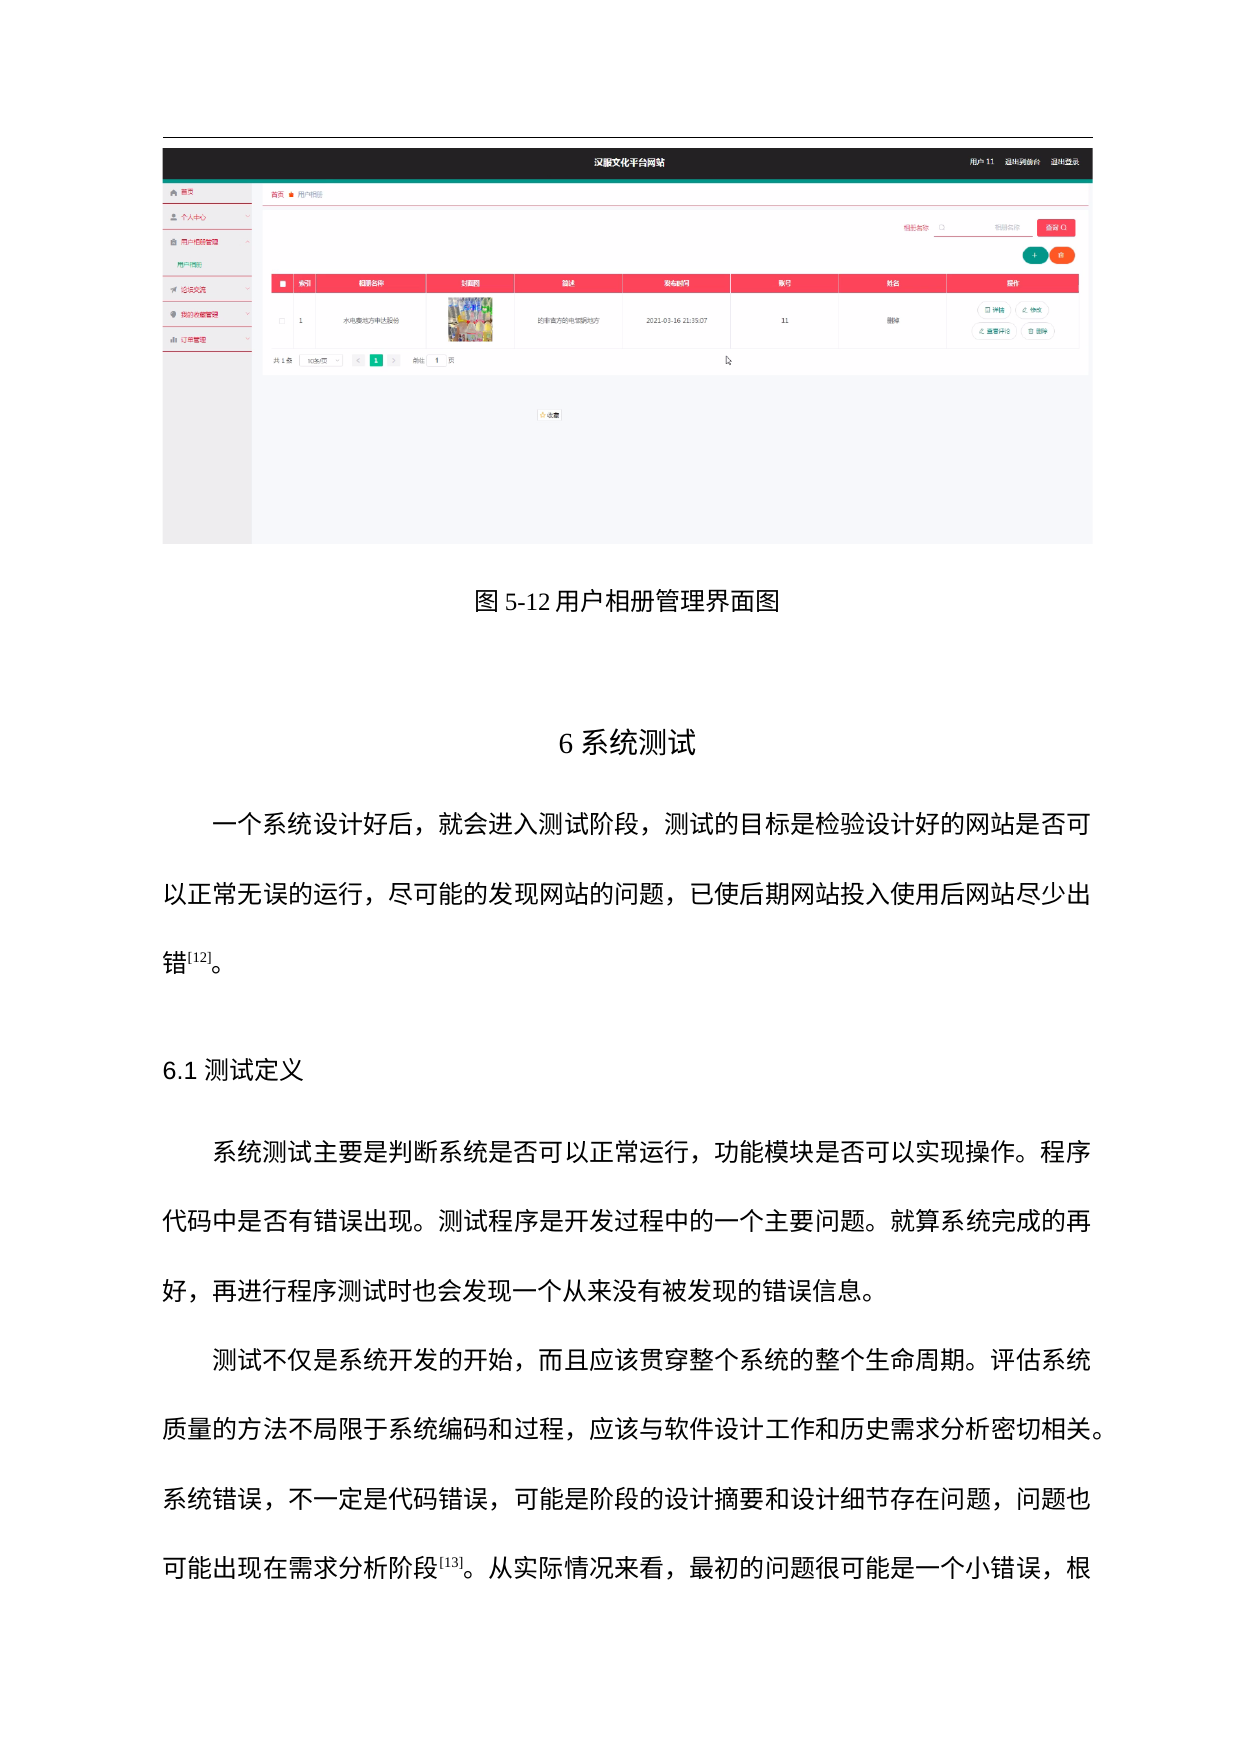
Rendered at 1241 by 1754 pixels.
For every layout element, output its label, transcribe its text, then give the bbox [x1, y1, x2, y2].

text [162, 1324, 1093, 1601]
subtitle 6.1 测试定义 [162, 1034, 1093, 1103]
text 图5-12用户相册管理界面图 [162, 565, 1093, 634]
text 系统测试主要是判断系统是否可以正常运行，功能模块是否可以实现操作。程序代码中是否有错误出现。测试程序是开发过程中的一个主要问题。就算系统完成的再好，再进行程序测试时也会发现一个从来没有被发现的错误信息。 [162, 1116, 1093, 1324]
subtitle 6 系统测试 [162, 706, 1093, 776]
picture [162, 148, 1093, 544]
text 一个系统设计好后，就会进入测试阶段，测试的目标是检验设计好的网站是否可以正常无误的运行，尽可能的发现网站的问题，已使后期网站投入使用后网站尽少出错[12]。 [162, 788, 1093, 996]
